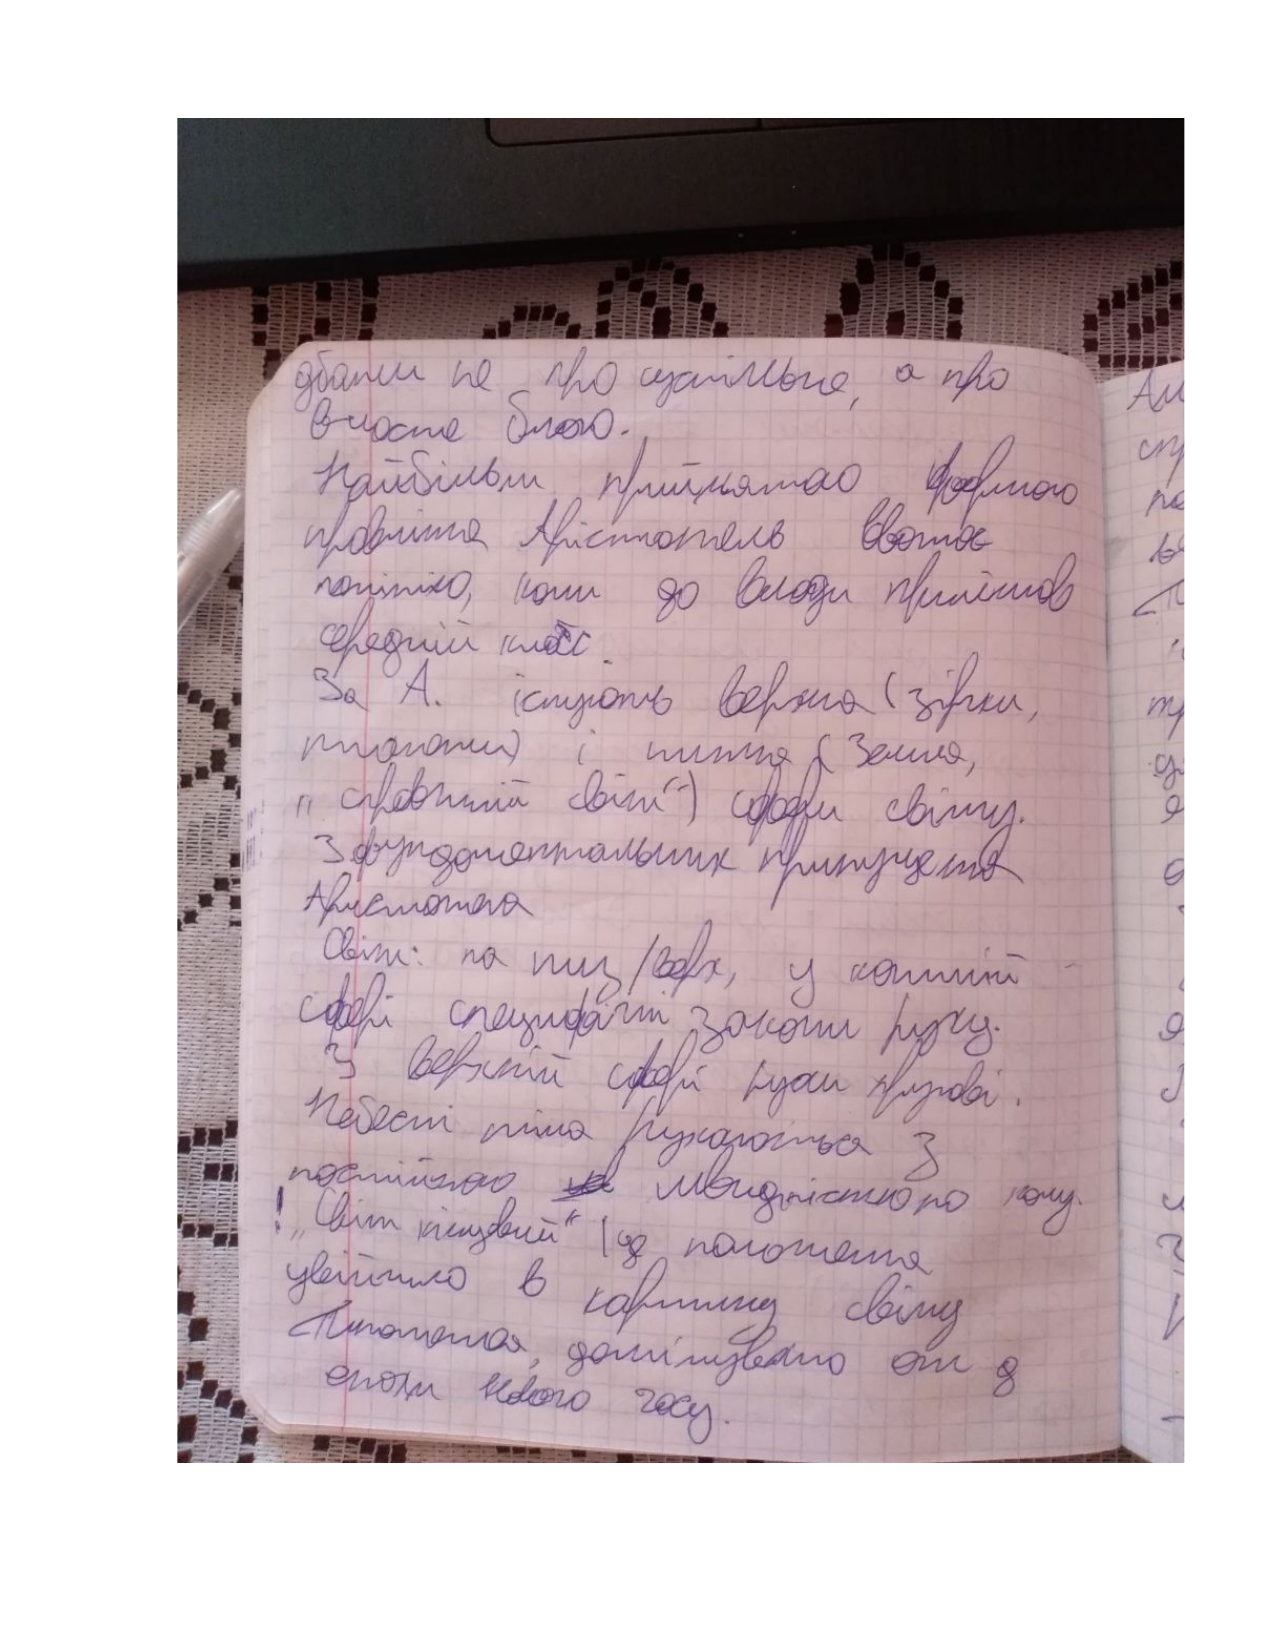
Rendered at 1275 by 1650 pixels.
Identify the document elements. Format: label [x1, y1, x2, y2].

picture [177, 118, 1185, 1463]
